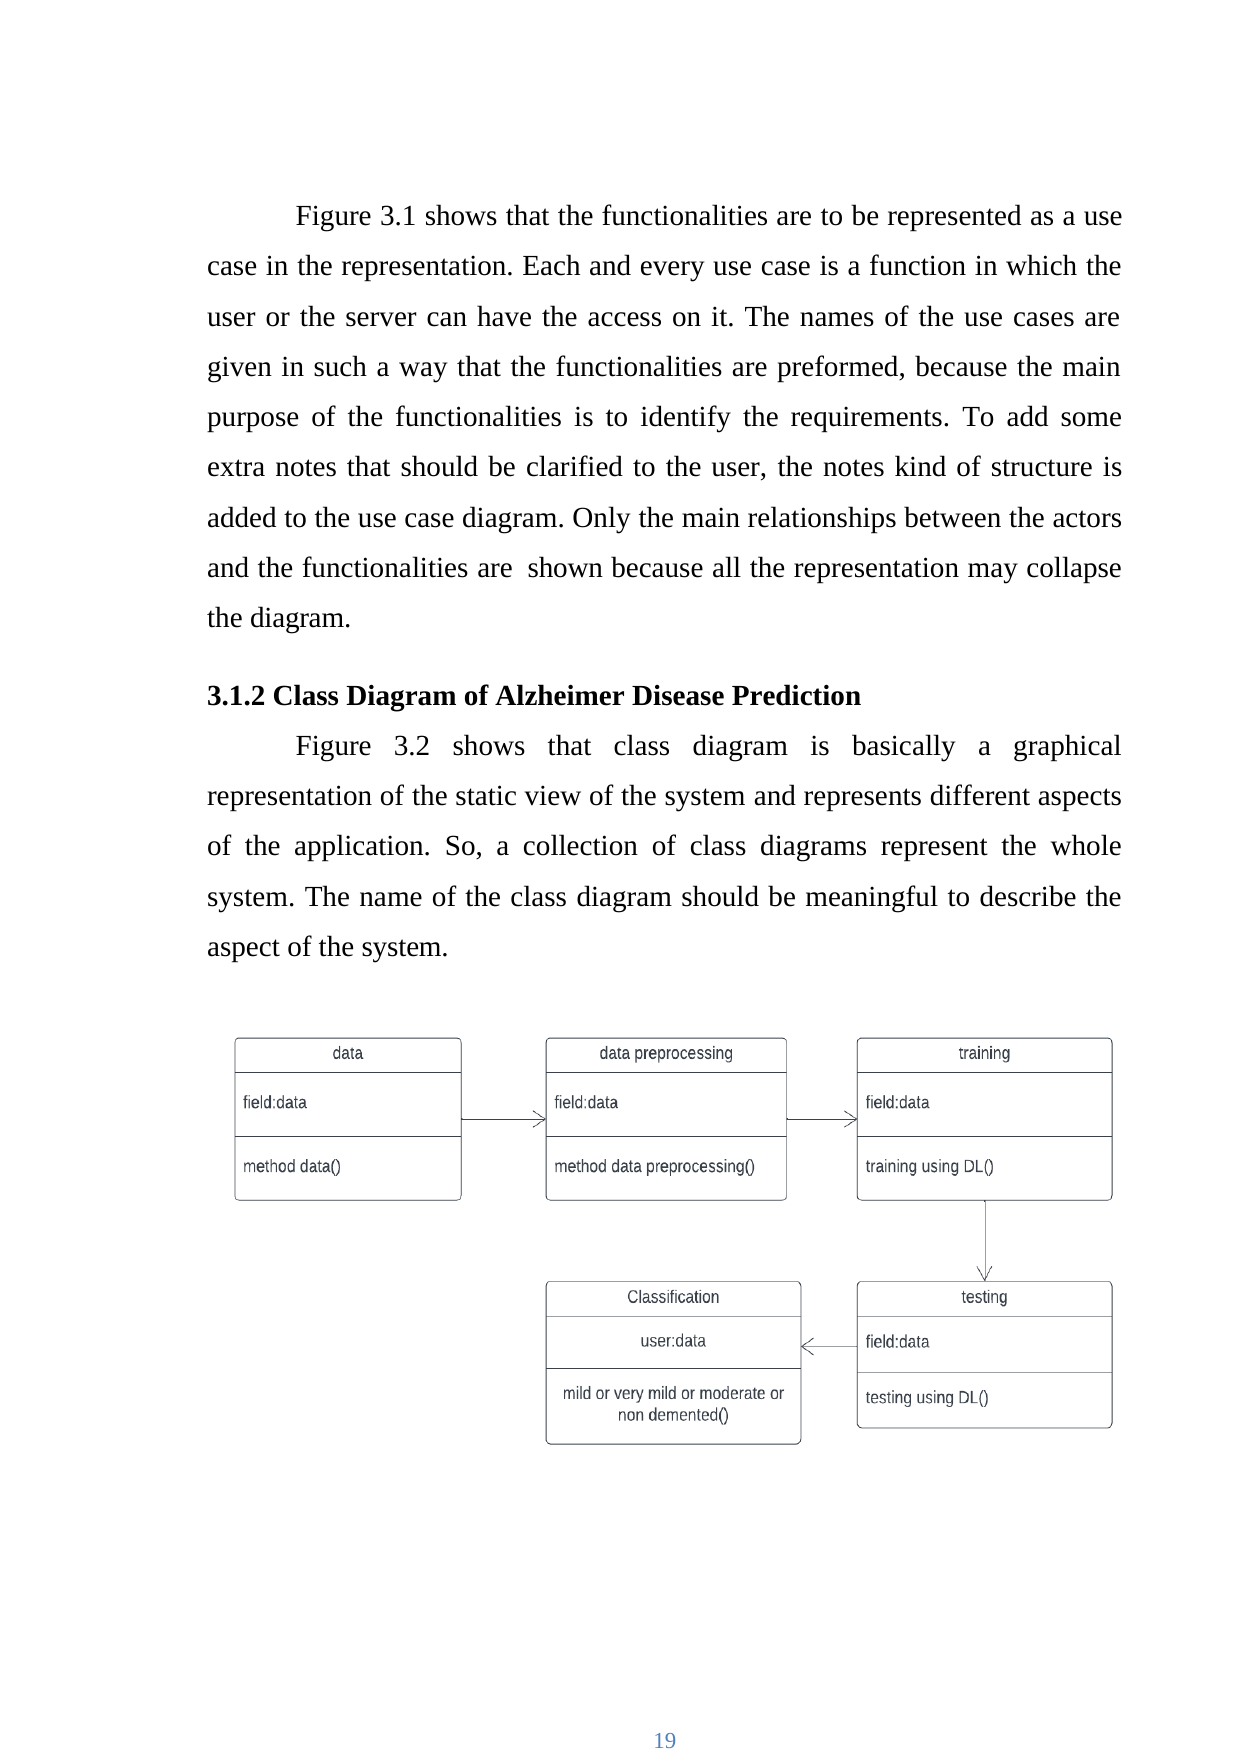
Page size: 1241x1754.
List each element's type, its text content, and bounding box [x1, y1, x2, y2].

picture [206, 1005, 1139, 1476]
text Figure 3.2 shows that class diagram is basically a graphical representation of the static view of the system and represents different aspects of the application. So, a collection of class diagrams represent the whole system. The name of the class diagram should be meaningful to describe the aspect of the system. [207, 728, 1122, 963]
subtitle 3.1.2 Class Diagram of Alzheimer Disease Prediction [207, 678, 1122, 711]
text Figure 3.1 shows that the functionalities are to be represented as a use case in the representation. Each and every use case is a function in which the user or the server can have the access on it. The names of the use cases are given in such a way that the functionalities are preformed, because the main purpose of the functionalities is to identify the requirements. To add some extra notes that should be clarified to the user, the notes kind of structure is added to the use case diagram. Only the main relationships between the actors and the functionalities are shown because all the representation may collapse the diagram. [207, 198, 1122, 634]
